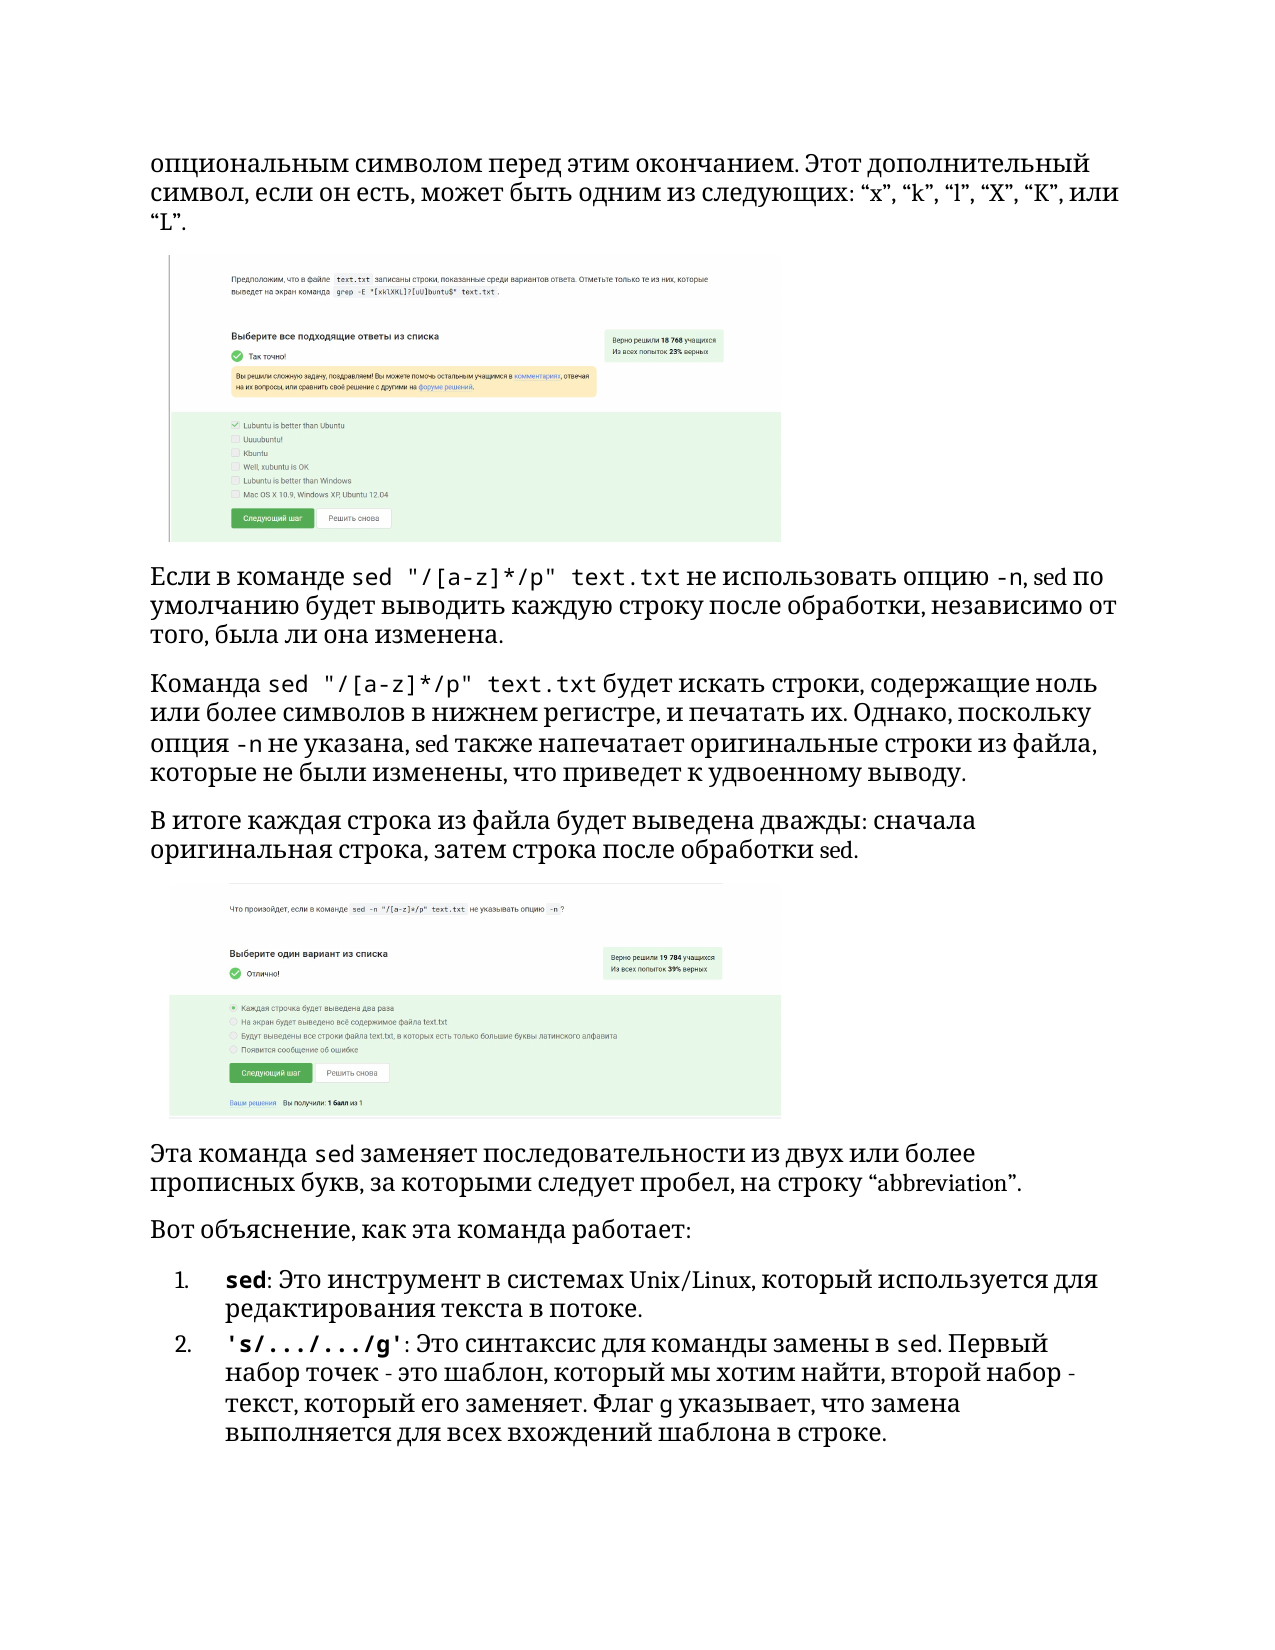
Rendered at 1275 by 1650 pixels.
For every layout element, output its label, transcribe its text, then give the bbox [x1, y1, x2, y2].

text Команда sed "/[a-z]*/p" text.txt будет искать строки, содержащие ноль или более символов в нижнем регистре, и печатать их. Однако, поскольку опция -n не указана, sed также напечатает оригинальные строки из файла, которые не были изменены, что приведет к удвоенному выводу. [150, 668, 1125, 788]
list 's/.../.../g': Это синтаксис для команды замены в sed. Первый набор точек - это шаблон, который мы хотим найти, второй набор - текст, который его заменяет. Флаг g указывает, что замена выполняется для всех вхождений шаблона в строке. [175, 1327, 1125, 1447]
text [150, 150, 1125, 236]
picture [168, 883, 782, 1119]
text Если в команде sed "/[a-z]*/p" text.txt не использовать опцию -n, sed по умолчанию будет выводить каждую строку после обработки, независимо от того, была ли она изменена. [150, 561, 1125, 649]
text В итоге каждая строка из файла будет выведена дважды: сначала оригинальная строка, затем строка после обработки sed. [150, 807, 1125, 864]
text Эта команда sed заменяет последовательности из двух или более прописных букв, за которыми следует пробел, на строку “abbreviation”. [150, 1137, 1125, 1197]
text Вот объяснение, как эта команда работает: [150, 1216, 1125, 1245]
picture [168, 255, 782, 542]
list sed: Это инструмент в системах Unix/Linux, который используется для редактирования текста в потоке. [175, 1264, 1125, 1324]
